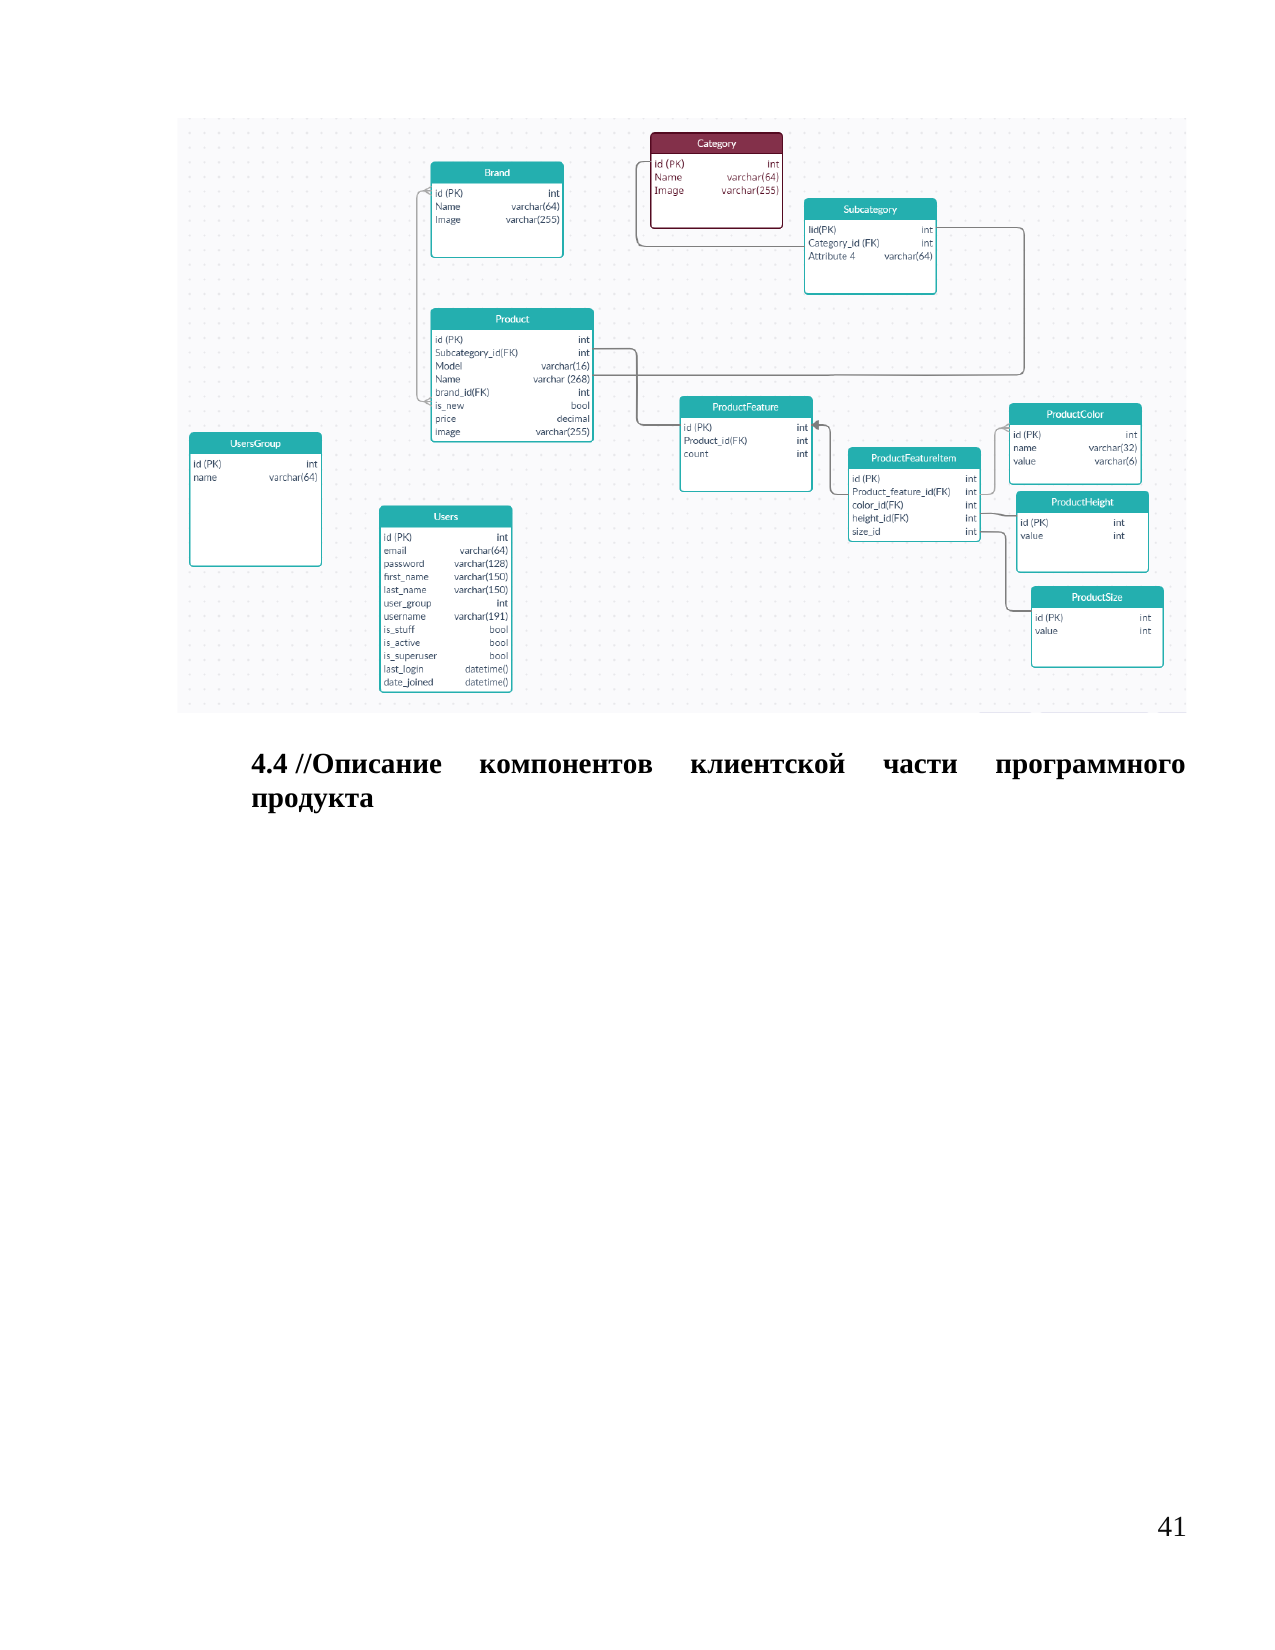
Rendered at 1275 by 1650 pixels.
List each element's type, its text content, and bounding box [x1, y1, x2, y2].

subtitle //Описание компонентов клиентской части программного продукта [251, 746, 1186, 813]
picture [177, 118, 1187, 713]
